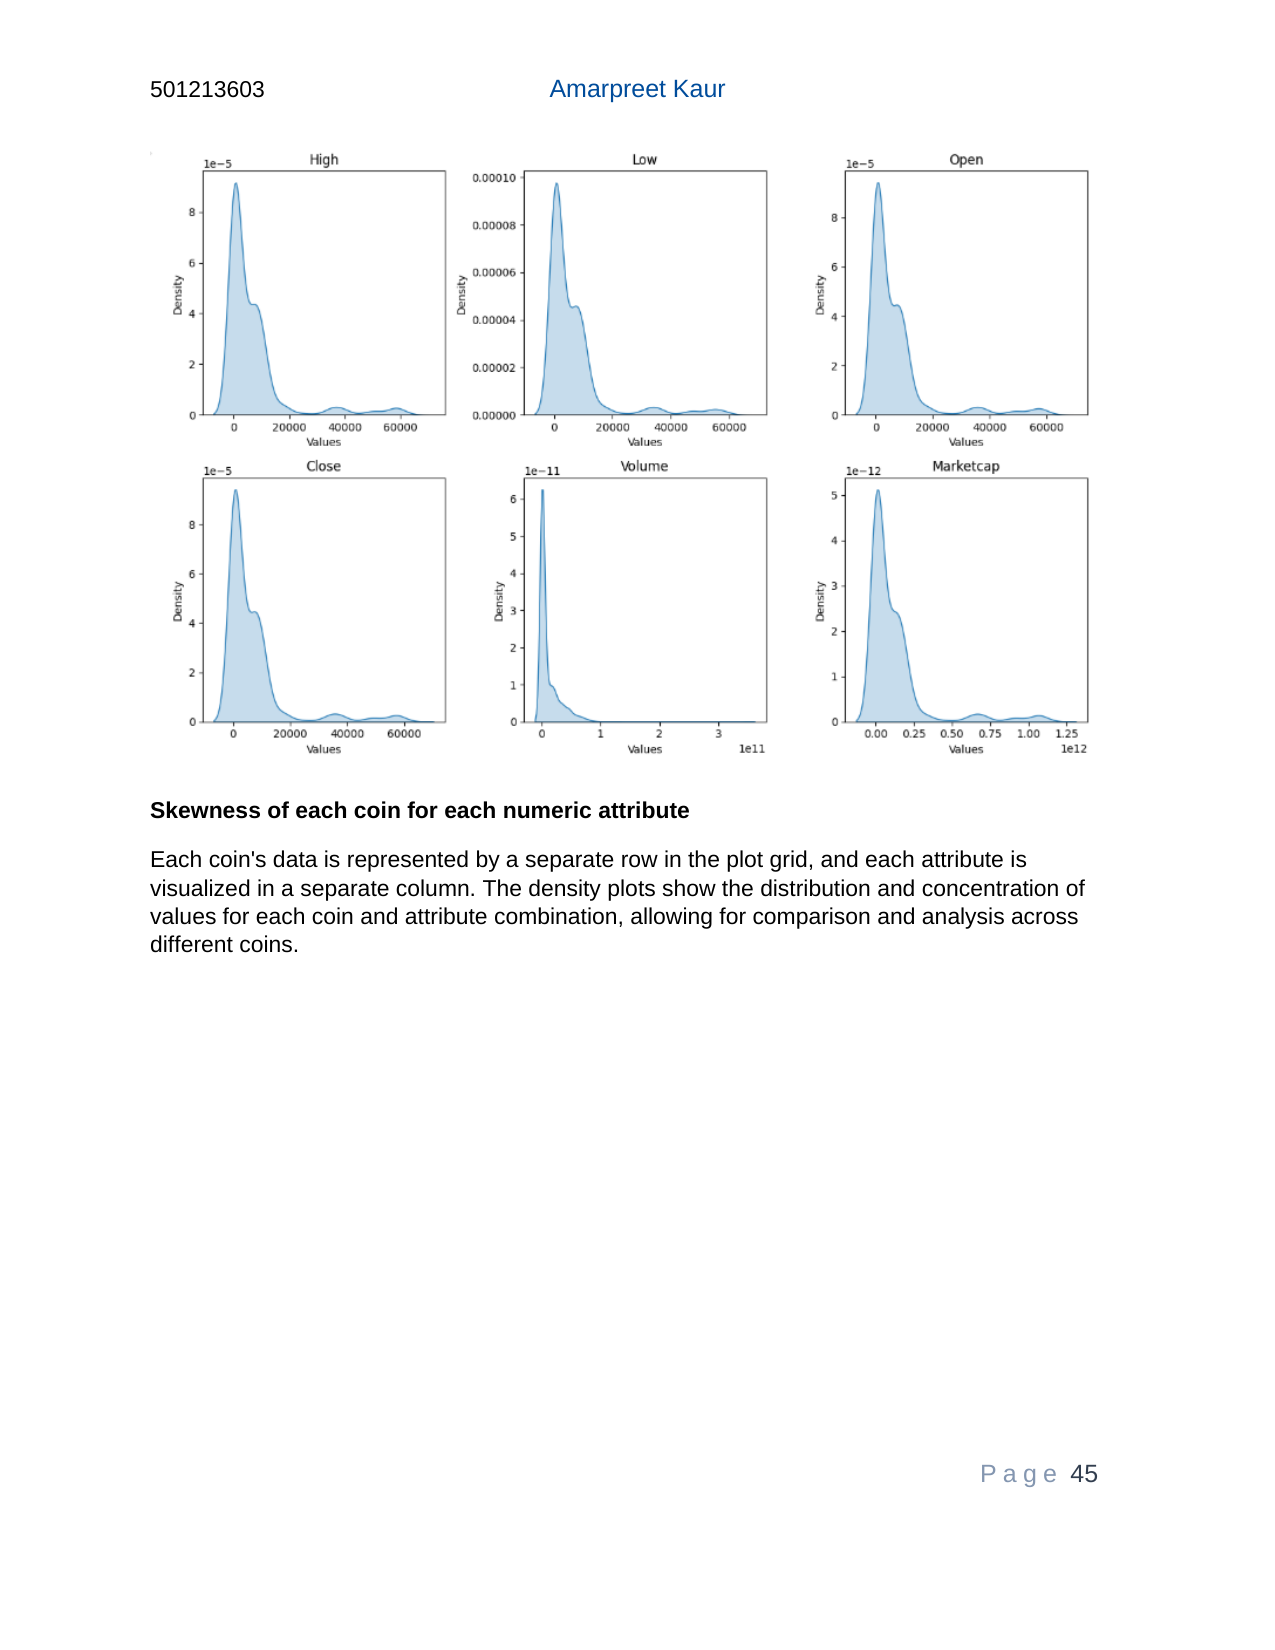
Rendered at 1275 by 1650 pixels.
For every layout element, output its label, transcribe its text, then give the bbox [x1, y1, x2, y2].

picture [150, 147, 1125, 774]
text Skewness of each coin for each numeric attribute [150, 797, 1125, 823]
text Each coin's data is represented by a separate row in the plot grid, and each attribute is visualized in a separate column. The density plots show the distribution and concentration of values for each coin and attribute combination, allowing for comparison and analysis across different coins. [150, 846, 1125, 958]
